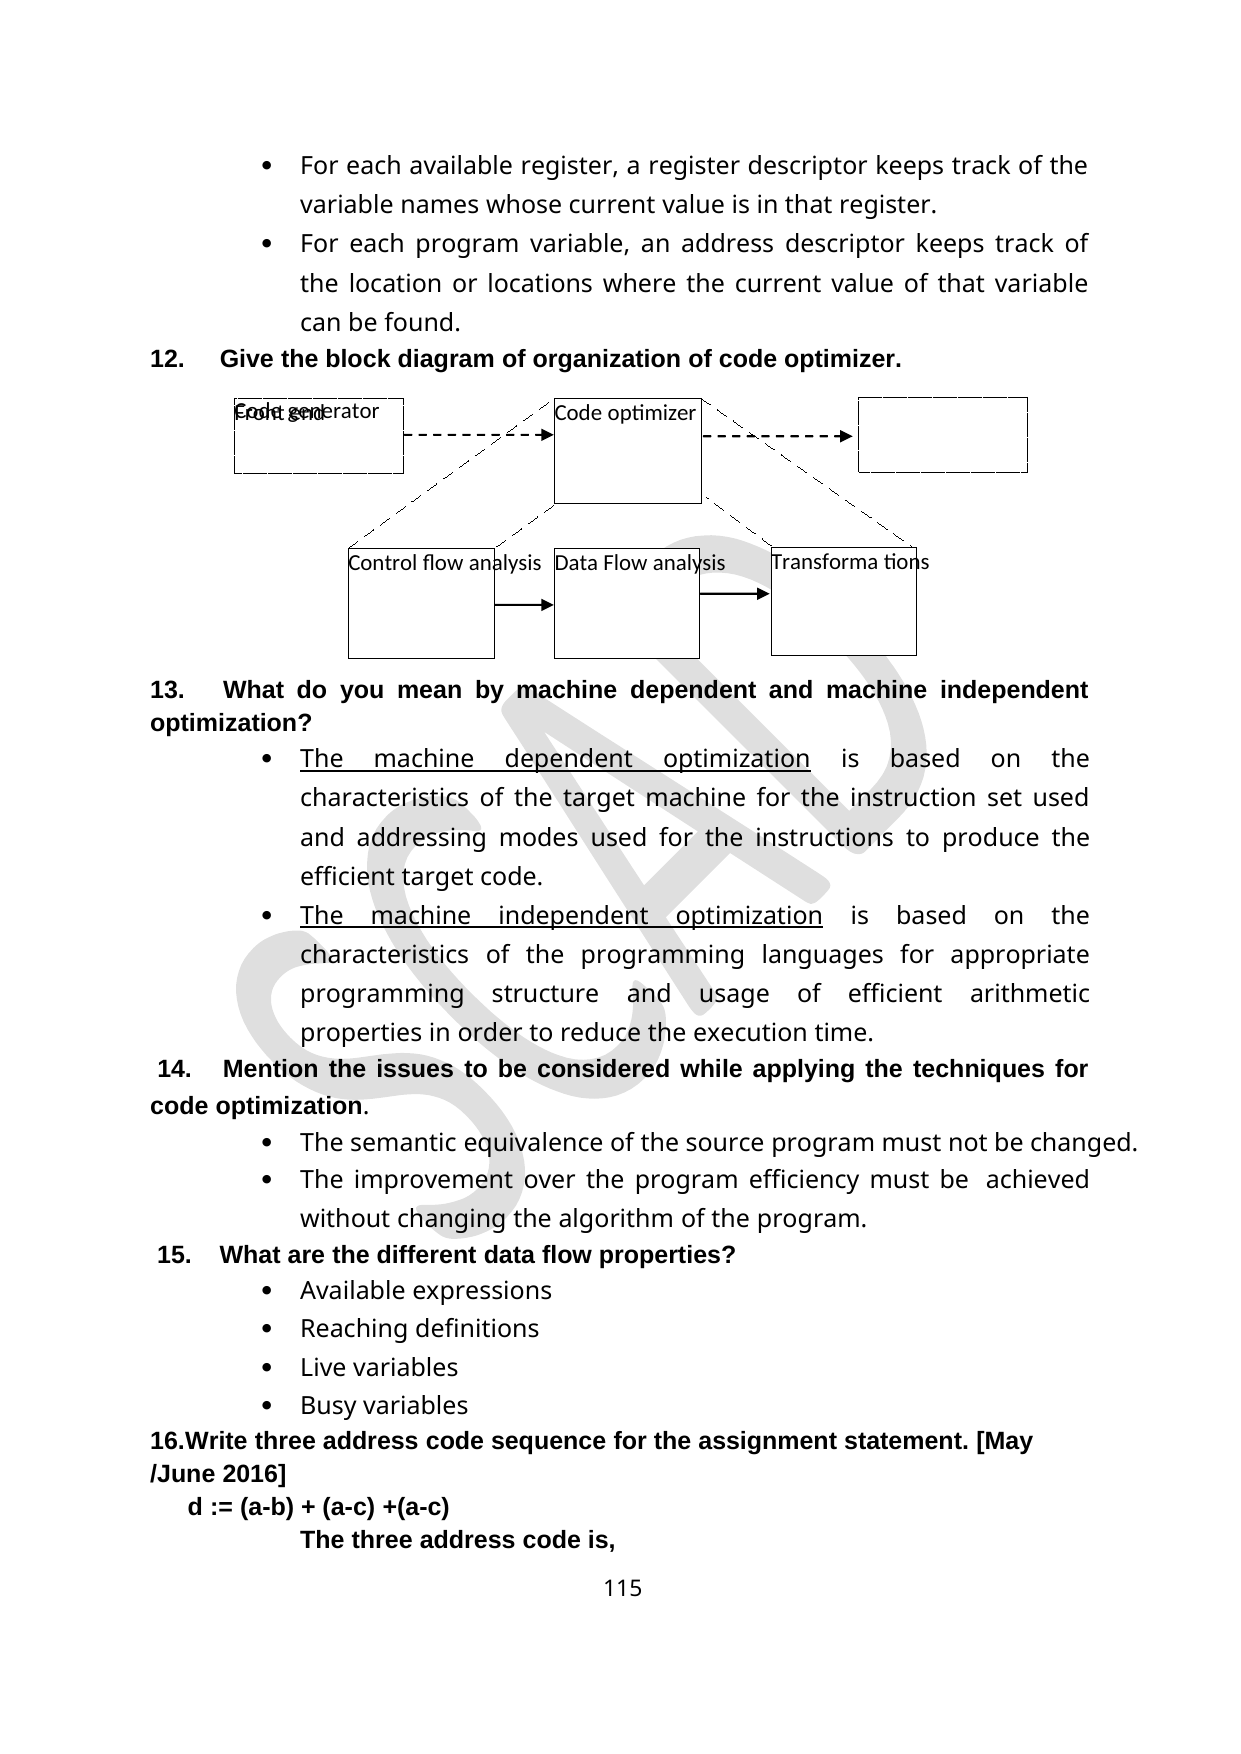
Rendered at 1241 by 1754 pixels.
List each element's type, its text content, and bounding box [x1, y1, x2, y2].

list Live variables [262, 1349, 1240, 1383]
subtitle Write three address code sequence for the assignment statement. [May [150, 1426, 1240, 1455]
subtitle d := (a-b) + (a-c) +(a-c) [187, 1492, 1240, 1521]
list Reaching definitions [262, 1311, 1240, 1345]
list For each available register, a register descriptor keeps track of the variable names whose current value is in that register. [262, 148, 1090, 221]
list For each program variable, an address descriptor keeps track of the location or locations where the current value of that variable can be found. [262, 226, 1090, 338]
list The machine dependent optimization is based on the characteristics of the target machine for the instruction set used and addressing modes used for the instructions to produce the efficient target code. [262, 741, 1090, 892]
subtitle What are the different data flow properties? [157, 1240, 1240, 1269]
text /June 2016] [150, 1459, 1240, 1488]
list The improvement over the program efficiency must be achieved without changing the algorithm of the program. [262, 1161, 1090, 1234]
subtitle Mention the issues to be considered while applying the techniques for code optimization. [150, 1054, 1090, 1122]
list What do you mean by machine dependent and machine independent optimization? [150, 405, 1090, 737]
list The machine independent optimization is based on the characteristics of the programming languages for appropriate programming structure and usage of efficient arithmetic properties in order to reduce the execution time. [262, 897, 1090, 1049]
list Available expressions [262, 1273, 1240, 1307]
list The semantic equivalence of the source program must not be changed. [262, 1127, 1240, 1157]
subtitle Give the block diagram of organization of code optimizer. [150, 343, 1240, 372]
text The three address code is, [300, 1525, 1240, 1554]
list Busy variables [262, 1387, 1240, 1422]
